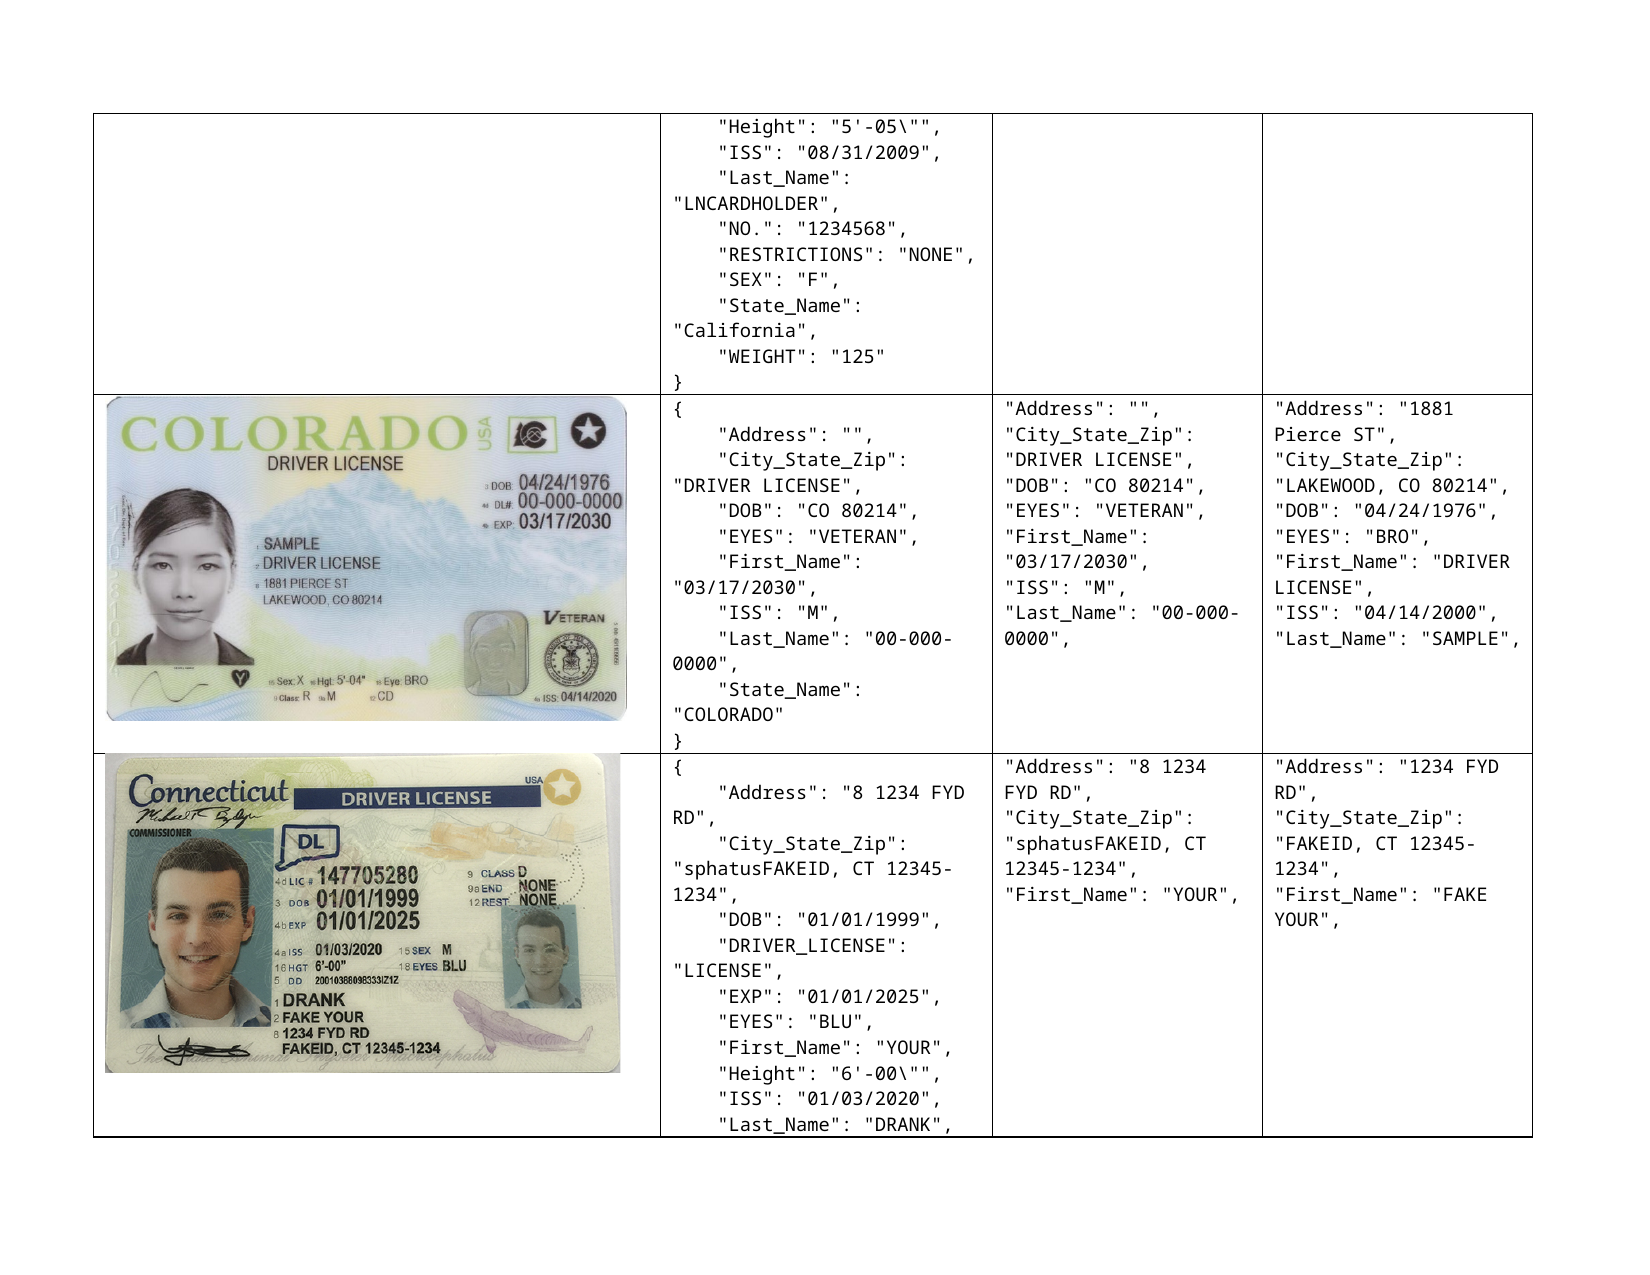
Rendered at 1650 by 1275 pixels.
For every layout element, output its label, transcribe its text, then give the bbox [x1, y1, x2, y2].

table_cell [1263, 754, 1532, 1136]
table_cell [1263, 114, 1532, 394]
table_cell [94, 114, 660, 394]
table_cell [993, 114, 1262, 394]
table_cell "Address": "", "City_State_Zip": "DRIVER LICENSE", "DOB": "CO 80214", "EYES": "VETERAN", "First_Name": "03/17/2030", "ISS": "M", "Last_Name": "00-000-0000", [993, 395, 1262, 753]
table_cell [94, 754, 660, 1136]
table_cell [94, 395, 660, 753]
table_cell "Address": "1881 Pierce ST", "City_State_Zip": "LAKEWOOD, CO 80214", "DOB": "04/24/1976", "EYES": "BRO", "First_Name": "DRIVER LICENSE", "ISS": "04/14/2000", "Last_Name": "SAMPLE", [1263, 395, 1532, 753]
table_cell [661, 114, 992, 394]
table_cell { "Address": "", "City_State_Zip": "DRIVER LICENSE", "DOB": "CO 80214", "EYES": "VETERAN", "First_Name": "03/17/2030", "ISS": "M", "Last_Name": "00-000-0000", "State_Name": "COLORADO" } [661, 395, 992, 753]
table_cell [661, 754, 992, 1136]
picture [105, 753, 621, 1073]
picture [105, 395, 627, 721]
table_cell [993, 754, 1262, 1136]
